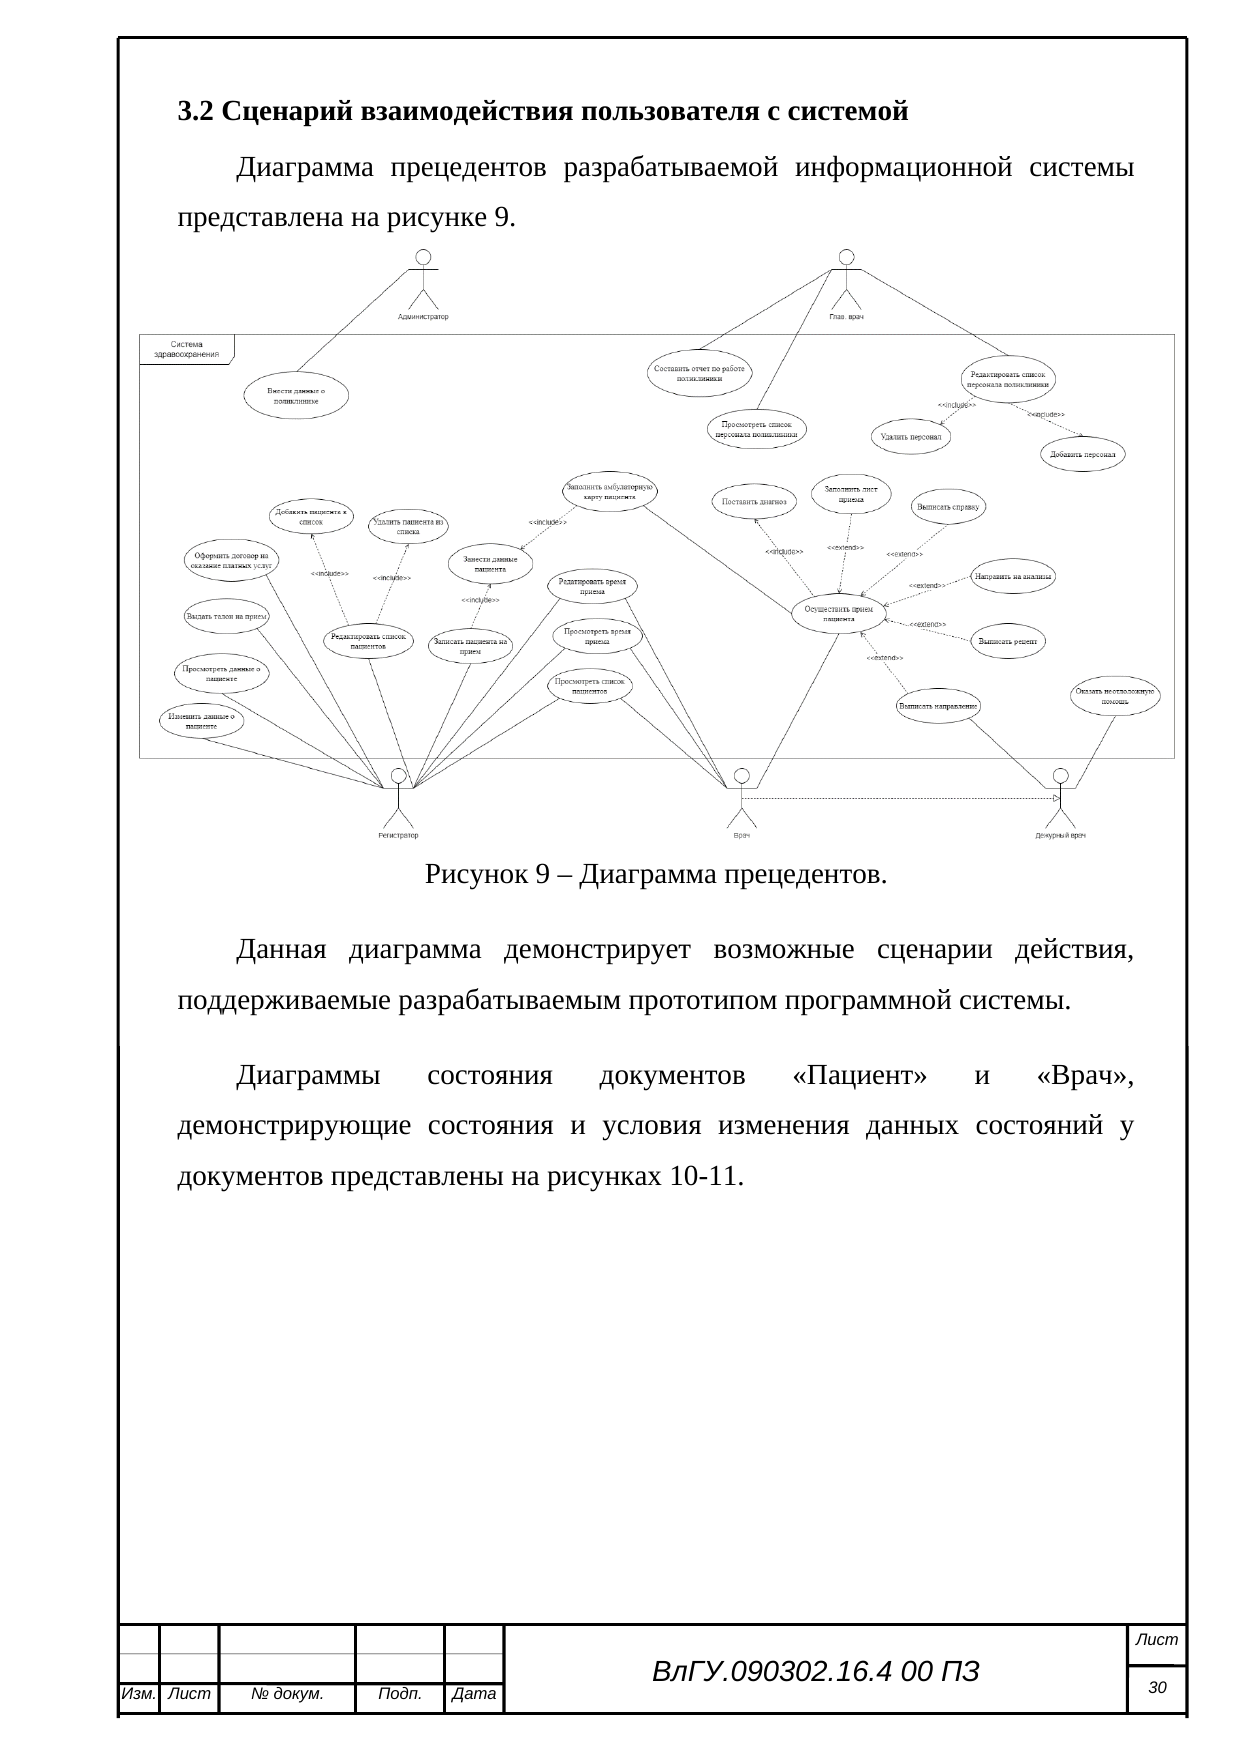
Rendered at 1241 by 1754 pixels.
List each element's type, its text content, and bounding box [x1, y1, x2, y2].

text Диаграмма прецедентов разрабатываемой информационной системы представлена на рисунке 9. [177, 149, 1135, 233]
picture [139, 249, 1175, 840]
text Диаграммы состояния документов «Пациент» и «Врач», демонстрирующие состояния и условия изменения данных состояний у документов представлены на рисунках 10-11. [177, 1141, 1135, 1191]
text 3.2 Сценарий взаимодействия пользователя с системой [118, 93, 1194, 126]
text Рисунок 9 – Диаграмма прецедентов. [118, 856, 1194, 890]
text Данная диаграмма демонстрирует возможные сценарии действия, поддерживаемые разрабатываемым прототипом программной системы. [177, 932, 1135, 1015]
text Диаграммы состояния документов «Пациент» и «Врач», демонстрирующие состояния и условия изменения данных состояний у документов представлены на рисунках 10-11. [177, 1057, 1135, 1108]
